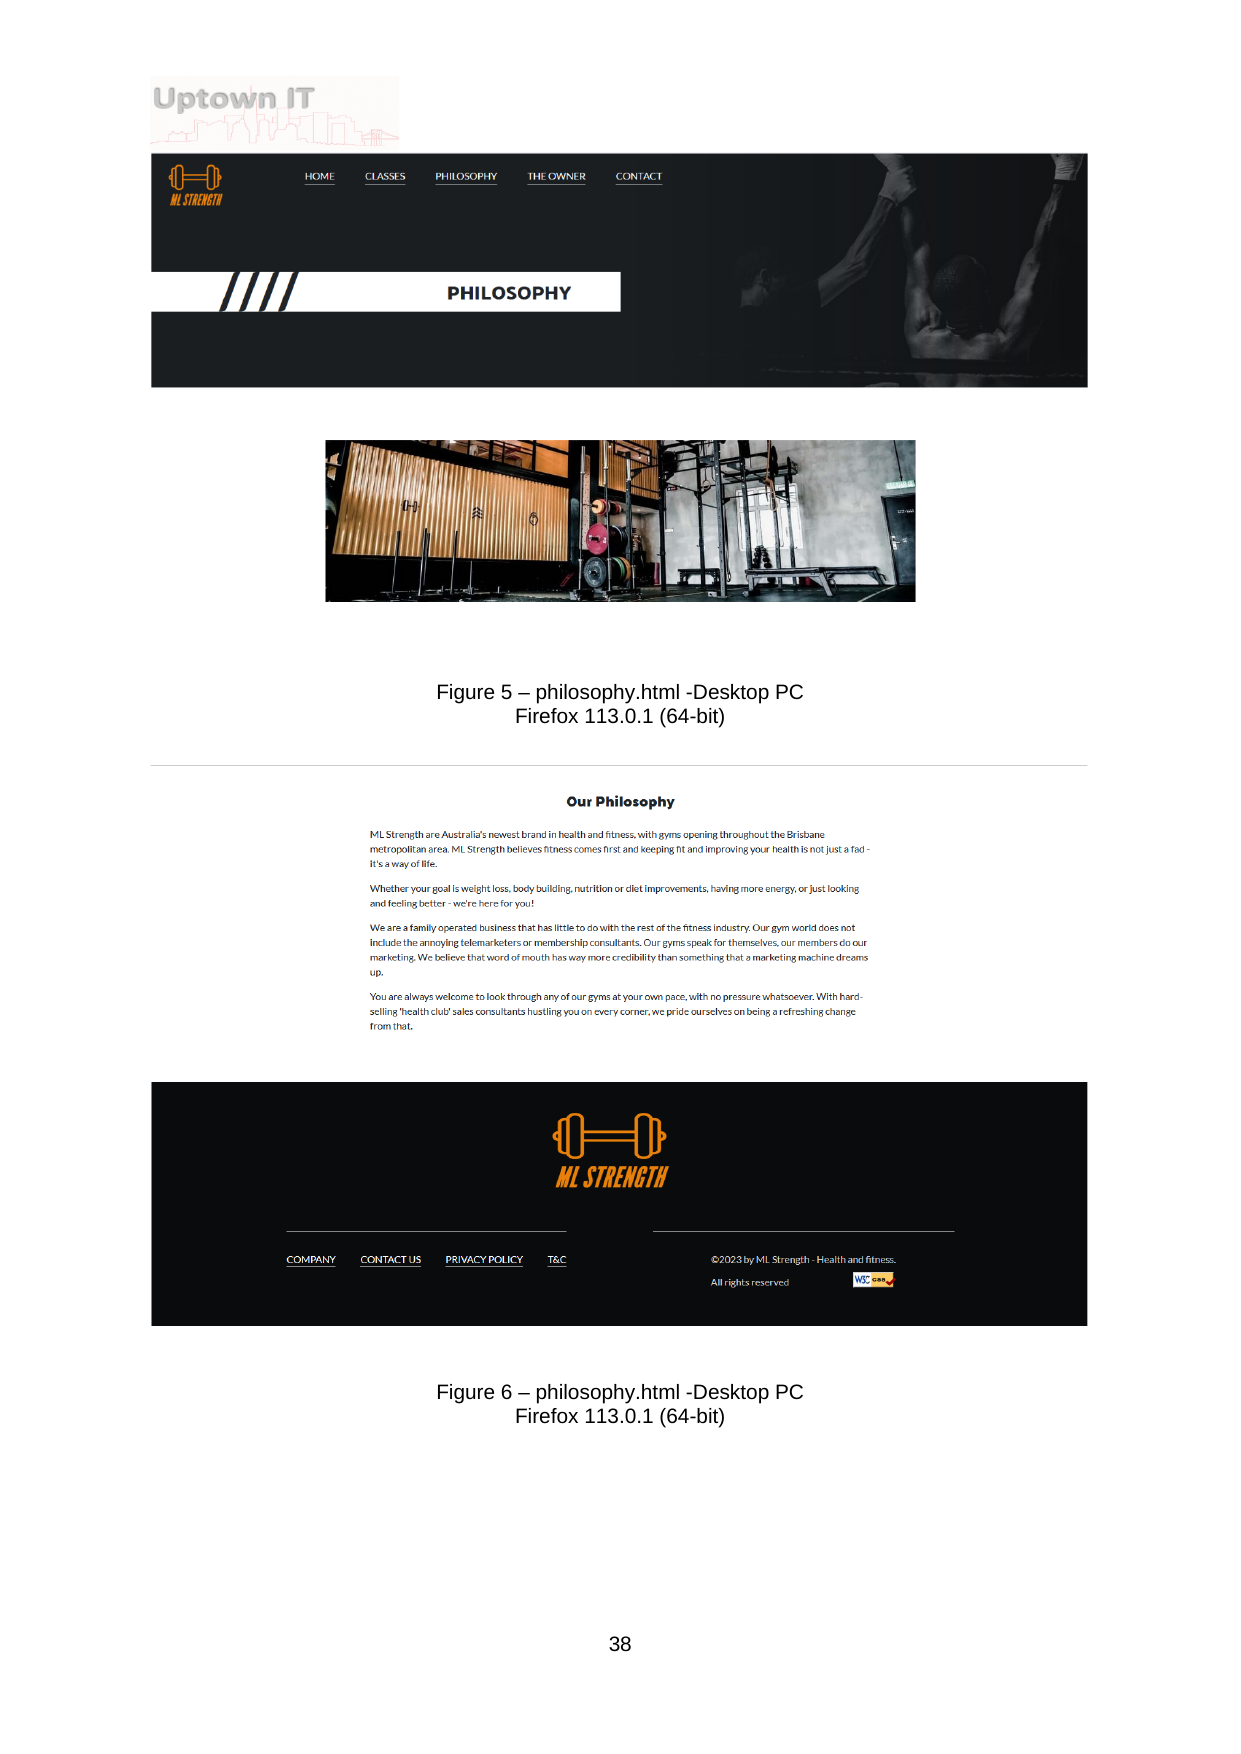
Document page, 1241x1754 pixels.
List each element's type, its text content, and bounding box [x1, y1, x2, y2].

text Firefox 113.0.1 (64-bit) [150, 1380, 1090, 1404]
picture [150, 765, 1087, 1325]
picture [150, 73, 1087, 656]
text Firefox 113.0.1 (64-bit) [150, 679, 1090, 703]
